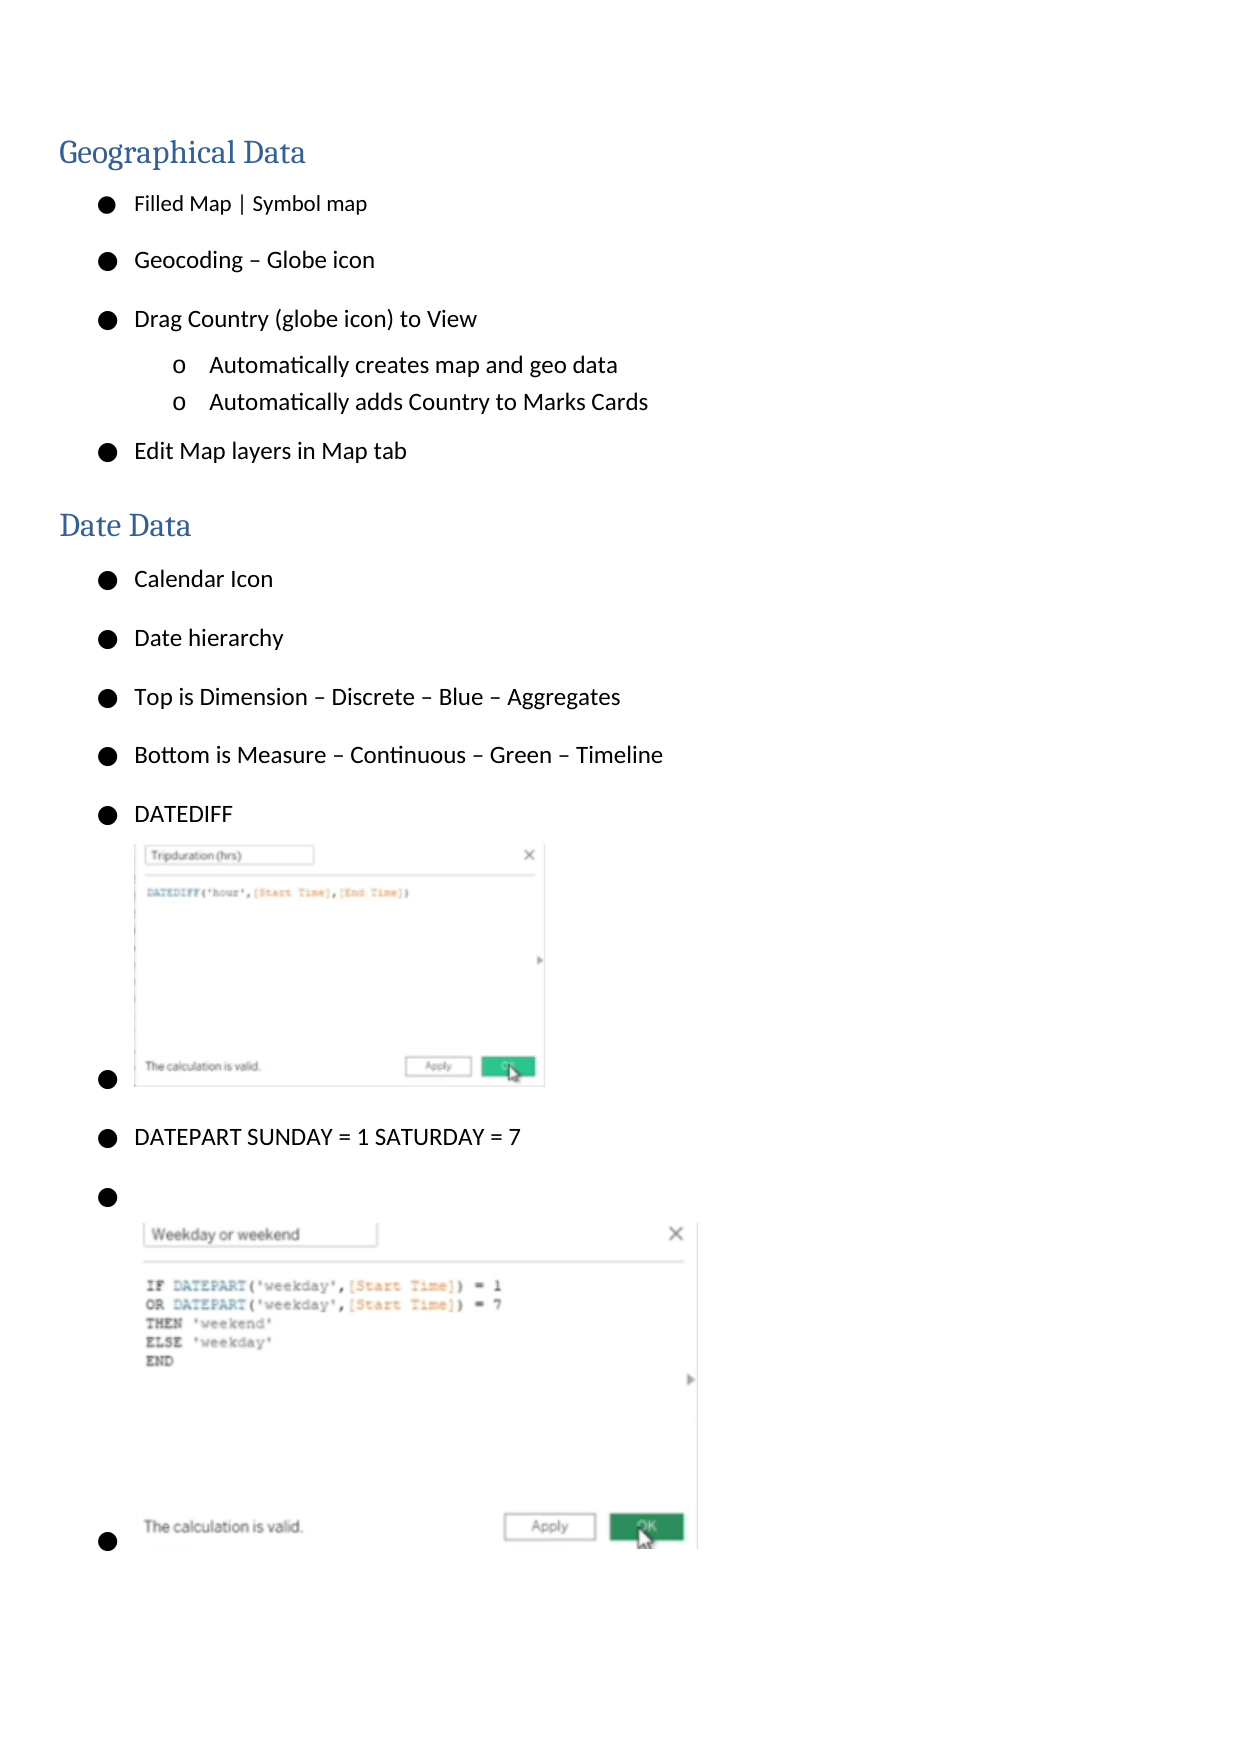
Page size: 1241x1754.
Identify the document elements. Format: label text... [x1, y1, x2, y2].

list Top is Dimension – Discrete – Blue – Aggregates [97, 668, 1167, 719]
list Automatically creates map and geo data [172, 349, 1167, 381]
list DATEDIFF [97, 786, 1167, 837]
list Geocoding – Globe icon [97, 232, 1167, 283]
list Bottom is Measure – Continuous – Green – Timeline [97, 727, 1167, 778]
list Date hierarchy [97, 609, 1167, 661]
list Drag Country (globe icon) to View [97, 291, 1167, 342]
list Calendar Icon [97, 550, 1167, 602]
list Filled Map | Symbol map [97, 178, 1167, 225]
picture [134, 1223, 699, 1549]
list Automatically adds Country to Marks Cards [172, 386, 1167, 418]
picture [134, 844, 546, 1087]
list Edit Map layers in Map tab [97, 422, 1167, 474]
subtitle Geographical Data [59, 134, 1167, 172]
list DATEPART SUNDAY = 1 SATURDAY = 7 [97, 1109, 1167, 1160]
subtitle Date Data [59, 506, 1167, 545]
